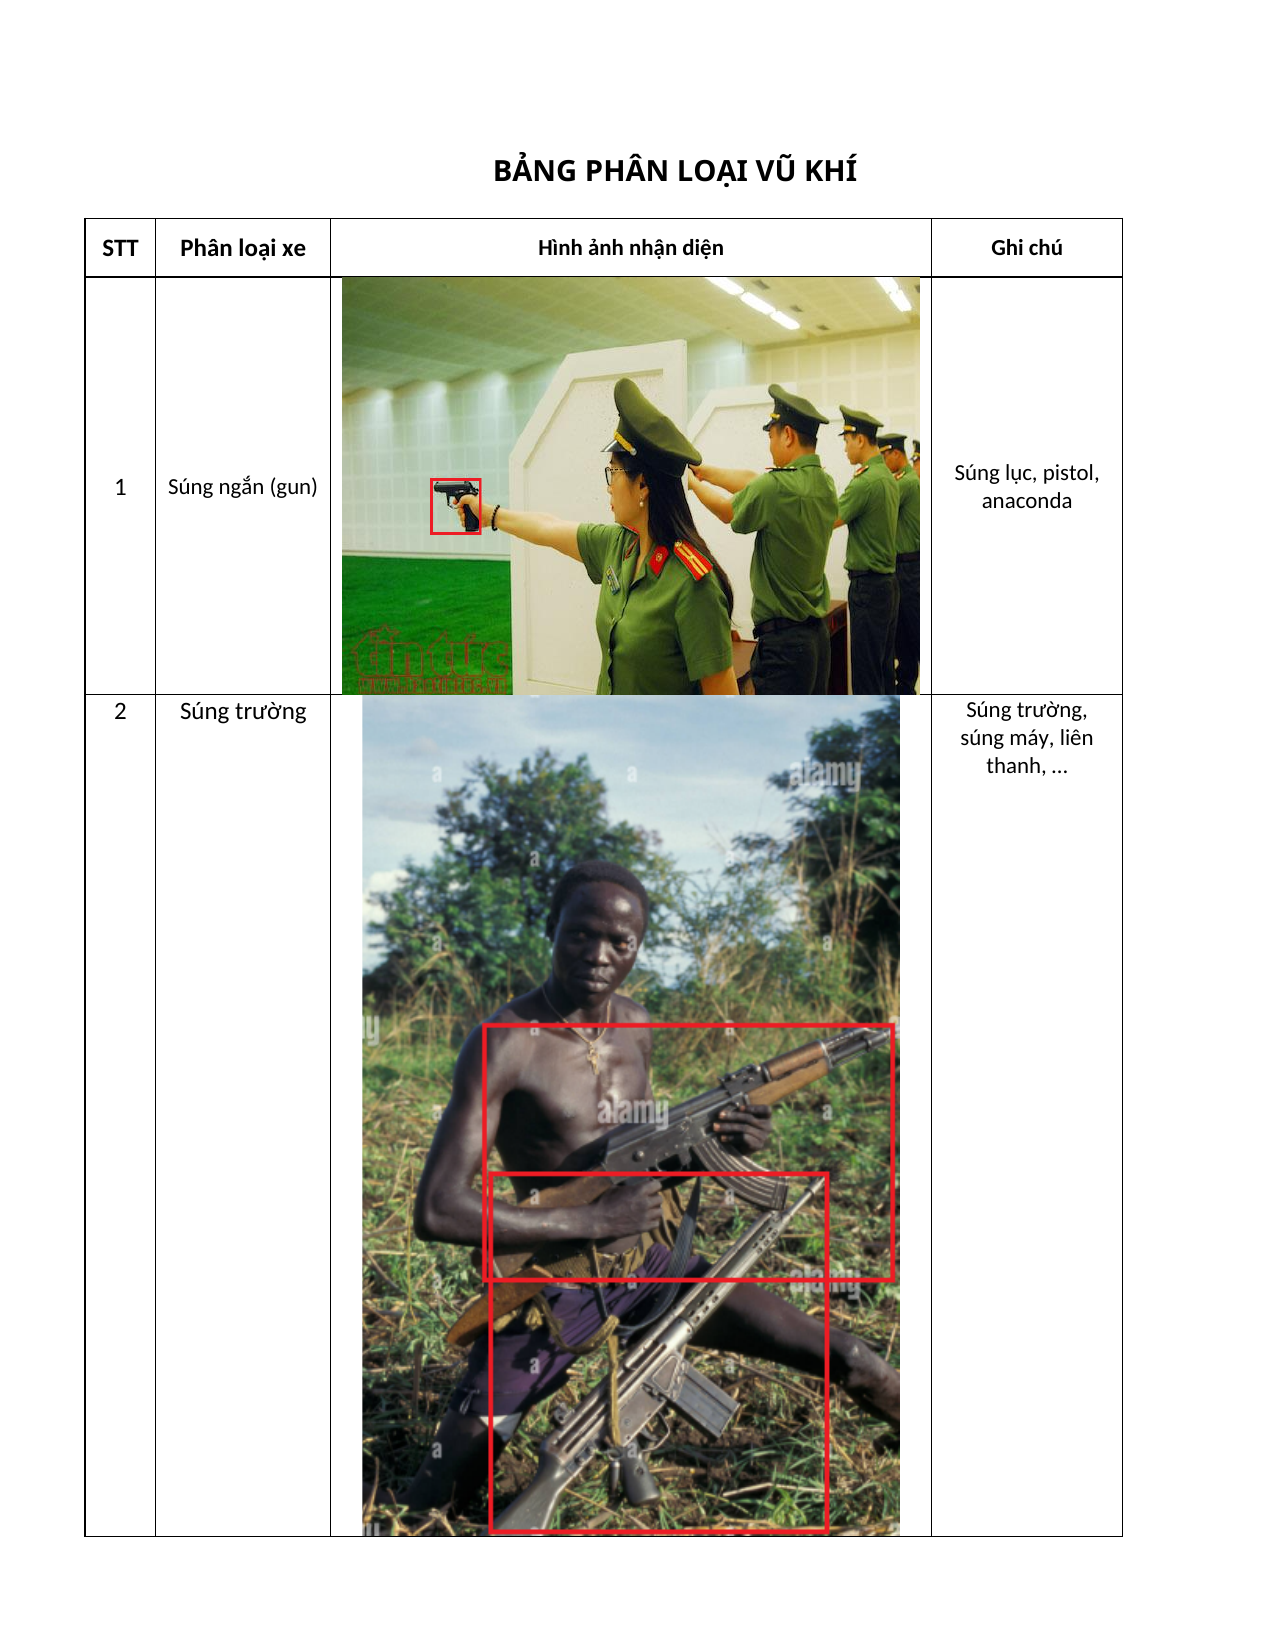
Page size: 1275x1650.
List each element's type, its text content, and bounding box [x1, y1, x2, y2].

table_cell 2 [86, 695, 155, 1536]
table_cell [920, 278, 931, 694]
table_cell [932, 695, 1122, 1536]
table_header Ghi chú [932, 219, 1122, 276]
table_cell Súng lục, pistol, anaconda [932, 278, 1122, 694]
table_header Hình ảnh nhận diện [331, 219, 931, 276]
table_cell [900, 695, 931, 1536]
table_cell [331, 695, 362, 1536]
table_cell Súng ngắn (gun) [156, 278, 330, 694]
table_header Phân loại xe [156, 219, 330, 276]
text BẢNG PHÂN LOẠI VŨ KHÍ [84, 150, 1191, 190]
table_cell Súng trường [156, 695, 330, 1536]
picture [342, 277, 920, 1536]
table_header STT [86, 219, 155, 276]
table_cell 1 [86, 278, 155, 694]
table_cell [331, 278, 342, 694]
